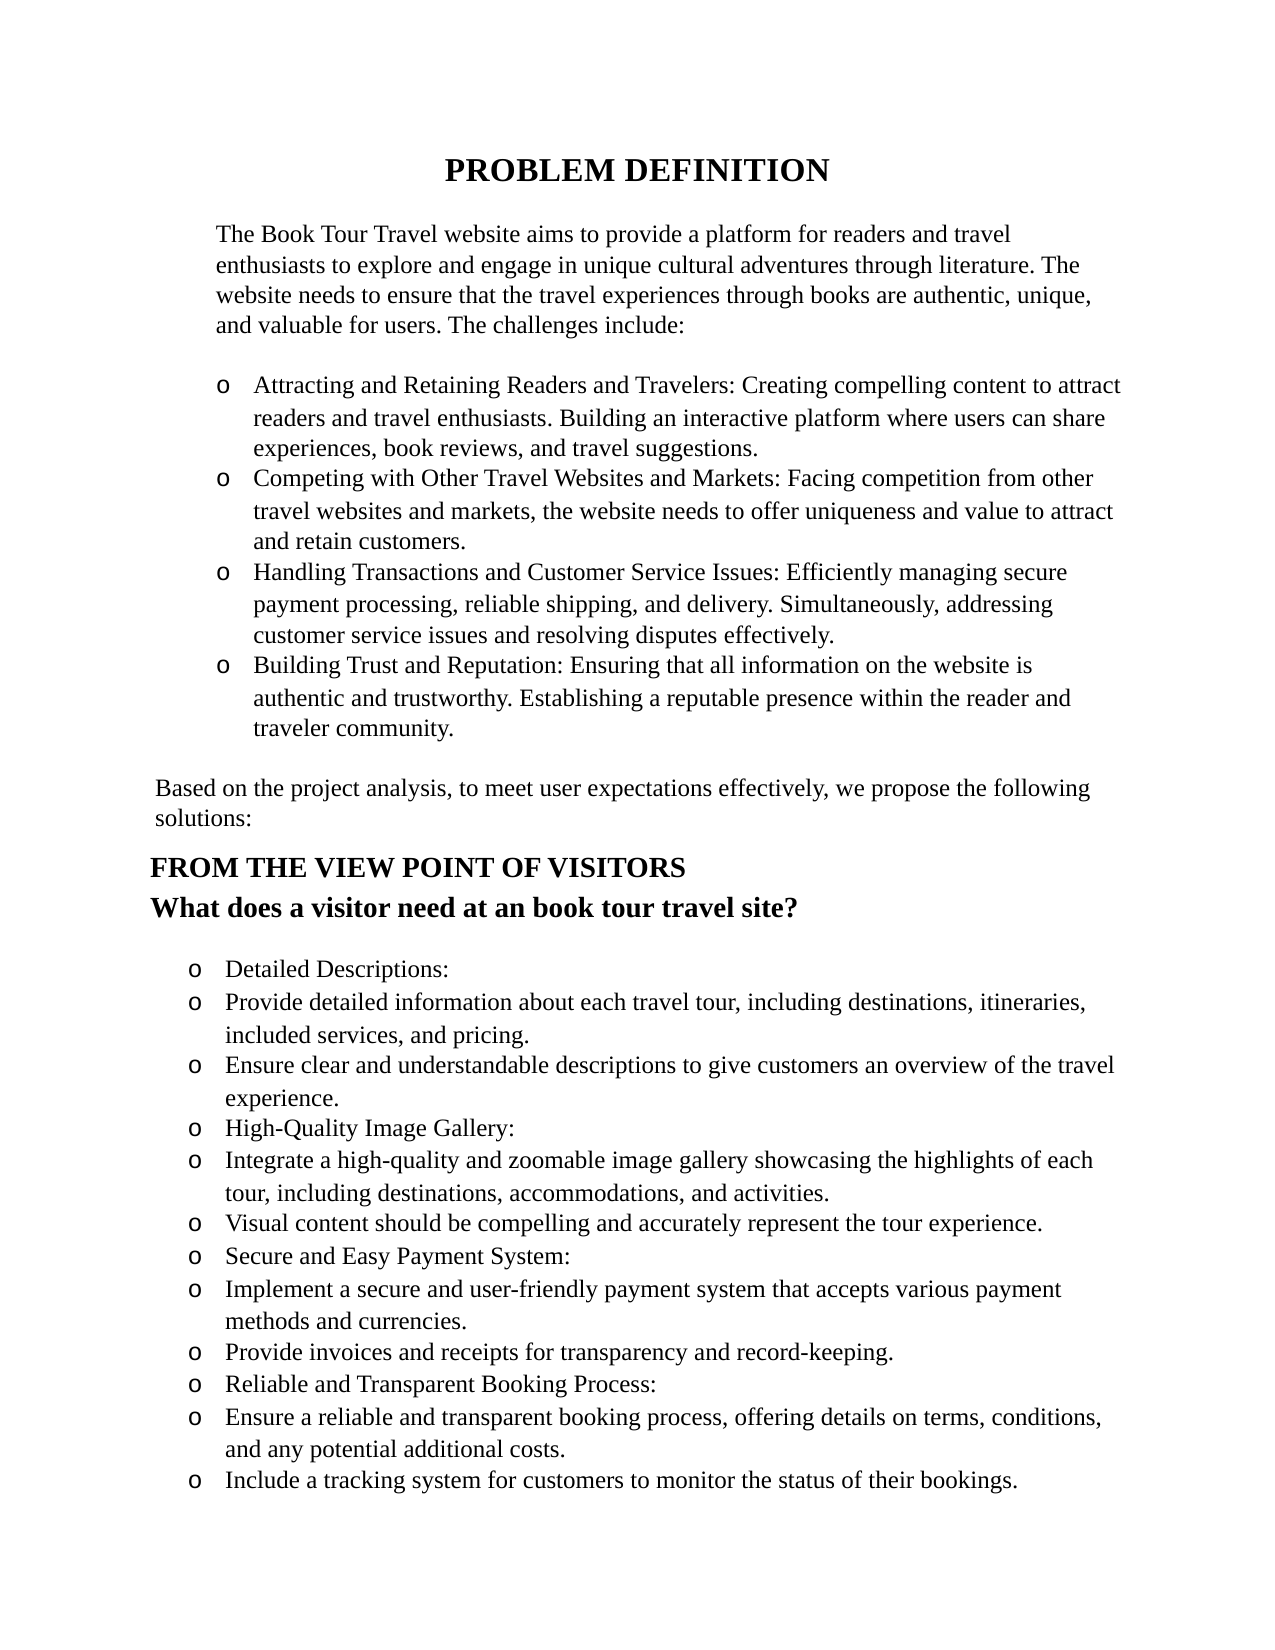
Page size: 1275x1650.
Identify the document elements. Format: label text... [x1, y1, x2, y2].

list Provide invoices and receipts for transparency and record-keeping. [187, 1337, 1125, 1367]
text The Book Tour Travel website aims to provide a platform for readers and travel enthusiasts to explore and engage in unique cultural adventures through literature. The website needs to ensure that the travel experiences through books are authentic, unique, and valuable for users. The challenges include: [216, 219, 1125, 339]
list Provide detailed information about each travel tour, including destinations, itineraries, included services, and pricing. [187, 987, 1125, 1048]
list Integrate a high-quality and zoomable image gallery showcasing the highlights of each tour, including destinations, accommodations, and activities. [187, 1146, 1125, 1207]
list Include a tracking system for customers to monitor the status of their bookings. [187, 1465, 1125, 1496]
list Secure and Easy Payment System: [187, 1241, 1125, 1272]
list Reliable and Transparent Booking Process: [187, 1369, 1125, 1400]
list Detailed Descriptions: [187, 954, 1125, 985]
list Competing with Other Travel Websites and Markets: Facing competition from other travel websites and markets, the website needs to offer uniqueness and value to attract and retain customers. [216, 463, 1125, 555]
subtitle What does a visitor need at an book tour travel site? [150, 890, 1125, 923]
text Based on the project analysis, to meet user expectations effectively, we propose the following solutions: [155, 773, 1125, 832]
list Ensure clear and understandable descriptions to give customers an overview of the travel experience. [187, 1050, 1125, 1111]
subtitle PROBLEM DEFINITION [150, 150, 1125, 188]
list Implement a secure and user-friendly payment system that accepts various payment methods and currencies. [187, 1274, 1125, 1335]
list Handling Transactions and Customer Service Issues: Efficiently managing secure payment processing, reliable shipping, and delivery. Simultaneously, addressing customer service issues and resolving disputes effectively. [216, 557, 1125, 648]
list High-Quality Image Gallery: [187, 1113, 1125, 1144]
list Visual content should be compelling and accurately represent the tour experience. [187, 1208, 1125, 1239]
list Building Trust and Reputation: Ensuring that all information on the website is authentic and trustworthy. Establishing a reputable presence within the reader and traveler community. [216, 650, 1125, 742]
list Ensure a reliable and transparent booking process, offering details on terms, conditions, and any potential additional costs. [187, 1402, 1125, 1463]
list Attracting and Retaining Readers and Travelers: Creating compelling content to attract readers and travel enthusiasts. Building an interactive platform where users can share experiences, book reviews, and travel suggestions. [216, 370, 1125, 462]
subtitle FROM THE VIEW POINT OF VISITORS [150, 850, 1125, 884]
